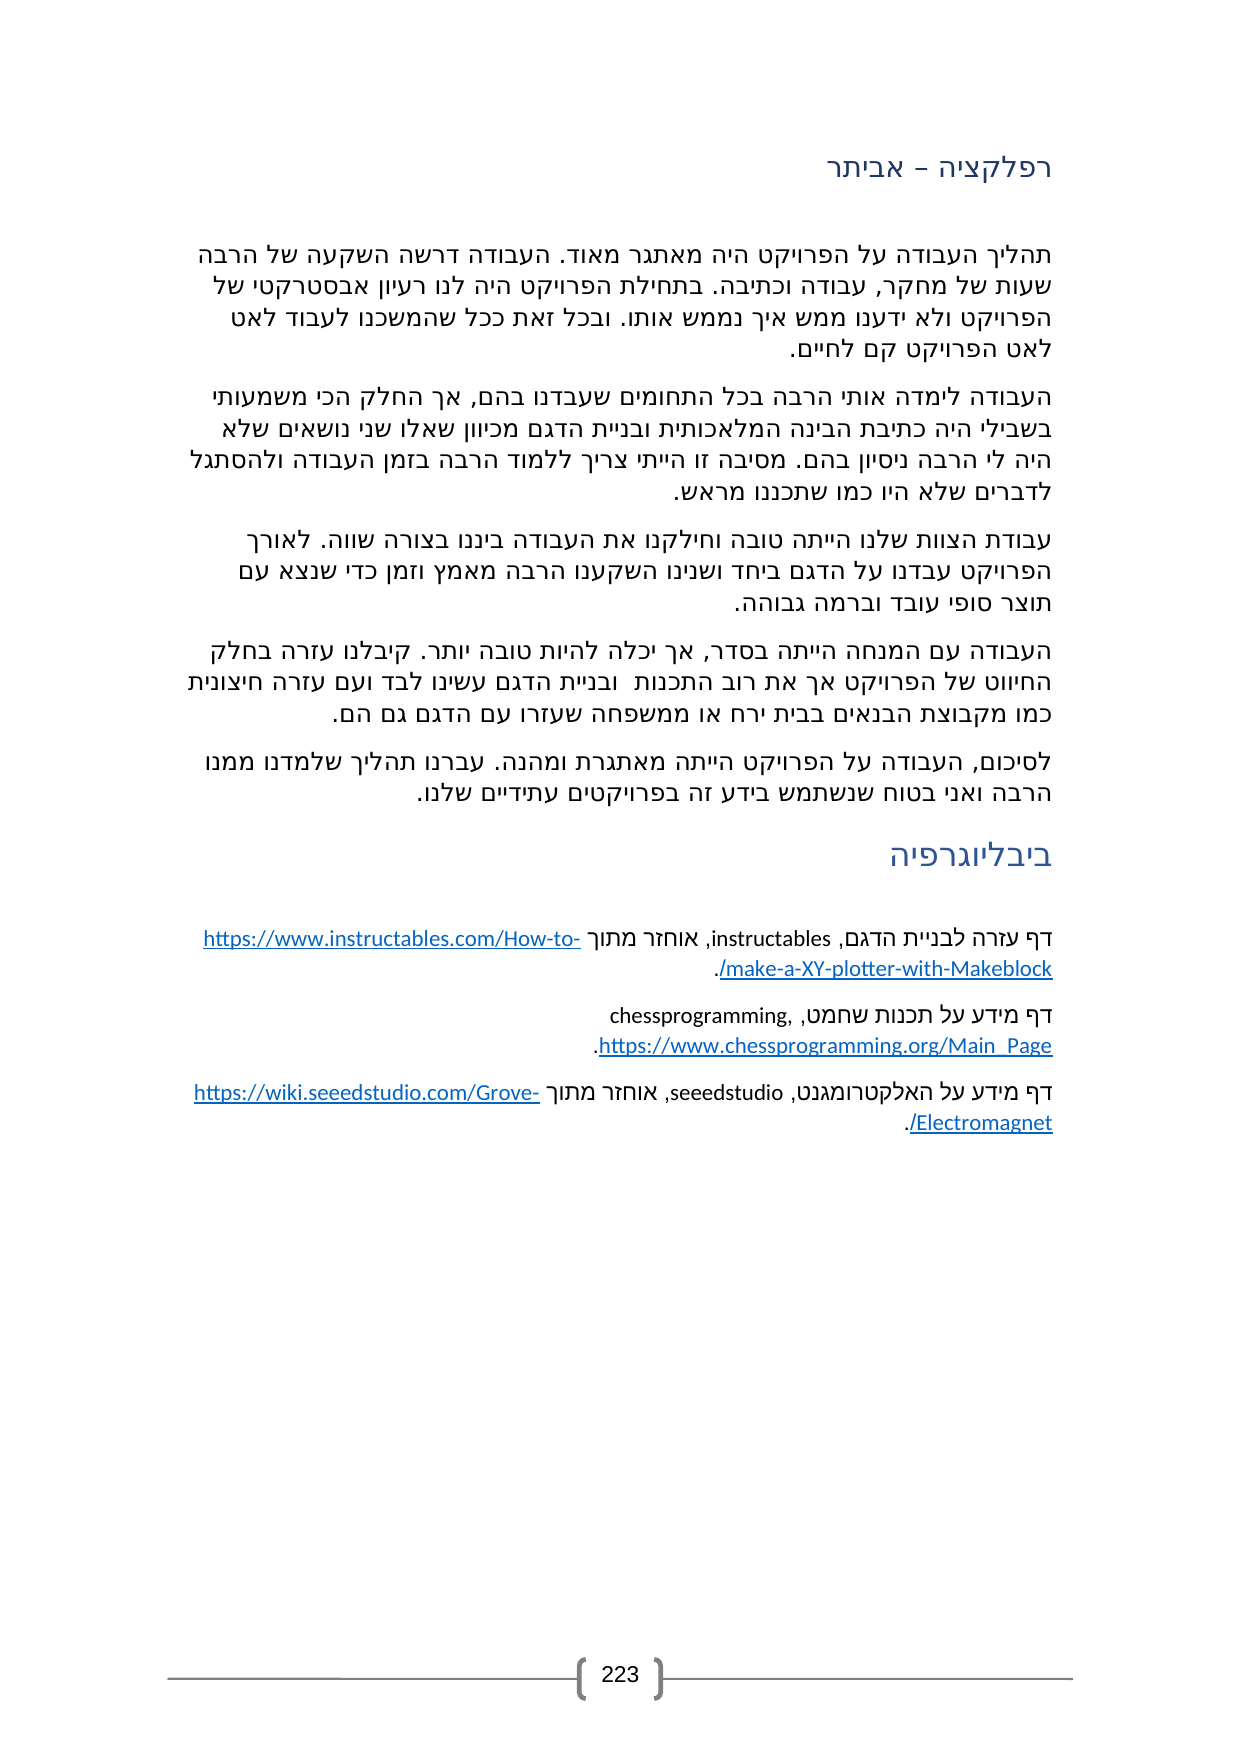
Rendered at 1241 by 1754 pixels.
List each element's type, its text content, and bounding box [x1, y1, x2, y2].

text עבודת הצוות שלנו הייתה טובה וחילקנו את העבודה ביננו בצורה שווה. לאורך הפרויקט עבדנו על הדגם ביחד ושנינו השקענו הרבה מאמץ וזמן כדי שנצא עם תוצר סופי עובד וברמה גבוהה. [187, 525, 1053, 617]
text תהליך העבודה על הפרויקט היה מאתגר מאוד. העבודה דרשה השקעה של הרבה שעות של מחקר, עבודה וכתיבה. בתחילת הפרויקט היה לנו רעיון אבסטרקטי של הפרויקט ולא ידענו ממש איך נממש אותו. ובכל זאת ככל שהמשכנו לעבוד לאט לאט הפרויקט קם לחיים. [187, 240, 1053, 364]
text העבודה עם המנחה הייתה בסדר, אך יכלה להיות טובה יותר. קיבלנו עזרה בחלק החיווט של הפרויקט אך את רוב התכנות ובניית הדגם עשינו לבד ועם עזרה חיצונית כמו מקבוצת הבנאים בבית ירח או ממשפחה שעזרו עם הדגם גם הם. [187, 636, 1053, 728]
text העבודה לימדה אותי הרבה בכל התחומים שעבדנו בהם, אך החלק הכי משמעותי בשבילי היה כתיבת הבינה המלאכותית ובניית הדגם מכיוון שאלו שני נושאים שלא היה לי הרבה ניסיון בהם. מסיבה זו הייתי צריך ללמוד הרבה בזמן העבודה ולהסתגל לדברים שלא היו כמו שתכננו מראש. [187, 383, 1053, 506]
text לסיכום, העבודה על הפרויקט הייתה מאתגרת ומהנה. עברנו תהליך שלמדנו ממנו הרבה ואני בטוח שנשתמש בידע זה בפרויקטים עתידיים שלנו. [187, 747, 1053, 808]
text דף מידע על תכנות שחמט, chessprogramming, https://www.chessprogramming.org/Main_Page. [187, 1001, 1053, 1059]
subtitle ביבליוגרפיה [187, 835, 1053, 874]
subtitle רפלקציה – אביתר [187, 150, 1053, 184]
text דף עזרה לבניית הדגם, instructables, אוחזר מתוך https://www.instructables.com/How-to-make-a-XY-plotter-with-Makeblock/. [187, 924, 1053, 982]
text דף מידע על האלקטרומגנט, seeedstudio, אוחזר מתוך https://wiki.seeedstudio.com/Grove-Electromagnet/. [187, 1078, 1053, 1136]
